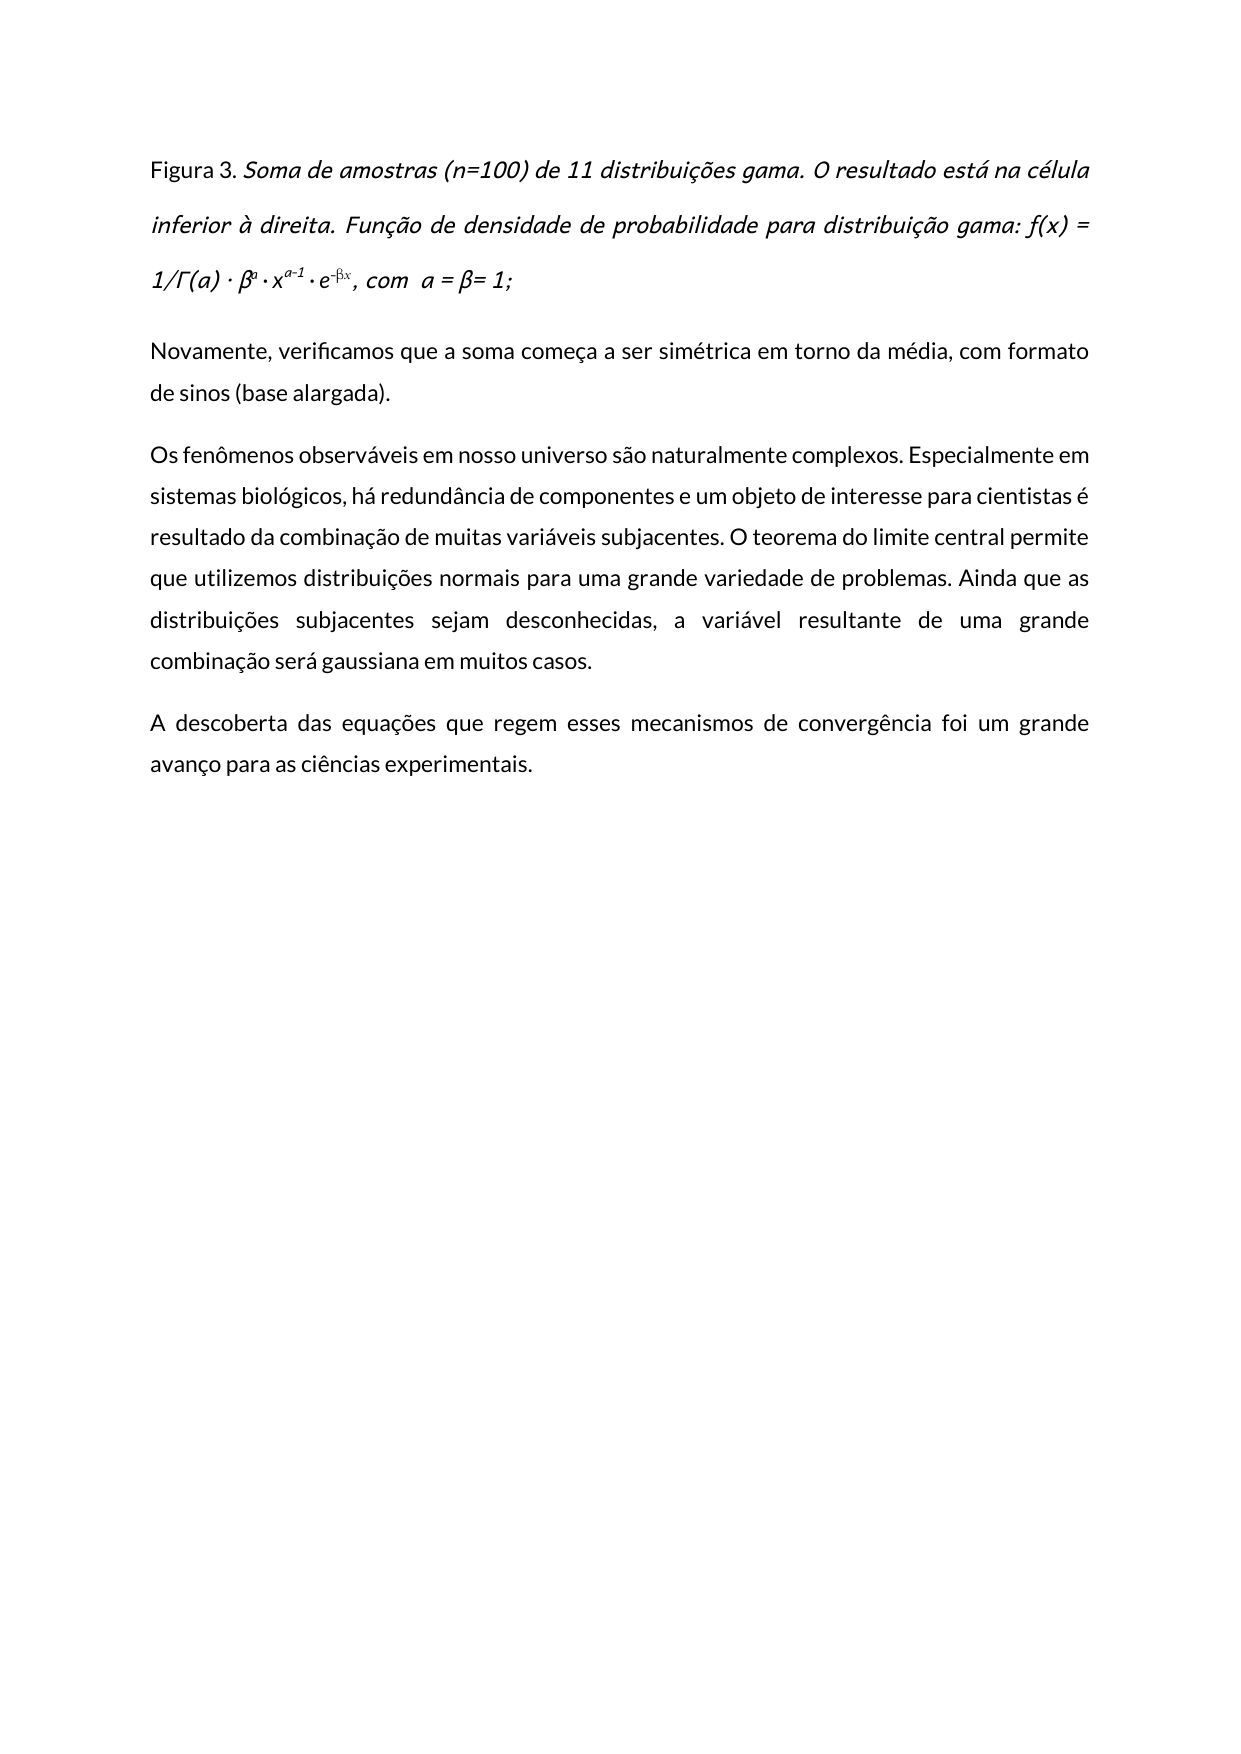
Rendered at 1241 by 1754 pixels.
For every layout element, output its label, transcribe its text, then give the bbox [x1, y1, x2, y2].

text Figura 3. Soma de amostras (n=100) de 11 distribuições gama. O resultado está na célula inferior à direita. Função de densidade de probabilidade para distribuição gama: ƒ(x) = 1/Γ(ɑ) · βa · xɑ-1 · e-βx, com ɑ = β= 1; [150, 150, 1090, 298]
text Novamente, verificamos que a soma começa a ser simétrica em torno da média, com formato de sinos (base alargada). [150, 337, 1090, 406]
text A descoberta das equações que regem esses mecanismos de convergência foi um grande avanço para as ciências experimentais. [150, 709, 1090, 777]
text Os fenômenos observáveis em nosso universo são naturalmente complexos. Especialmente em sistemas biológicos, há redundância de componentes e um objeto de interesse para cientistas é resultado da combinação de muitas variáveis subjacentes. O teorema do limite central permite que utilizemos distribuições normais para uma grande variedade de problemas. Ainda que as distribuições subjacentes sejam desconhecidas, a variável resultante de uma grande combinação será gaussiana em muitos casos. [150, 440, 1090, 674]
